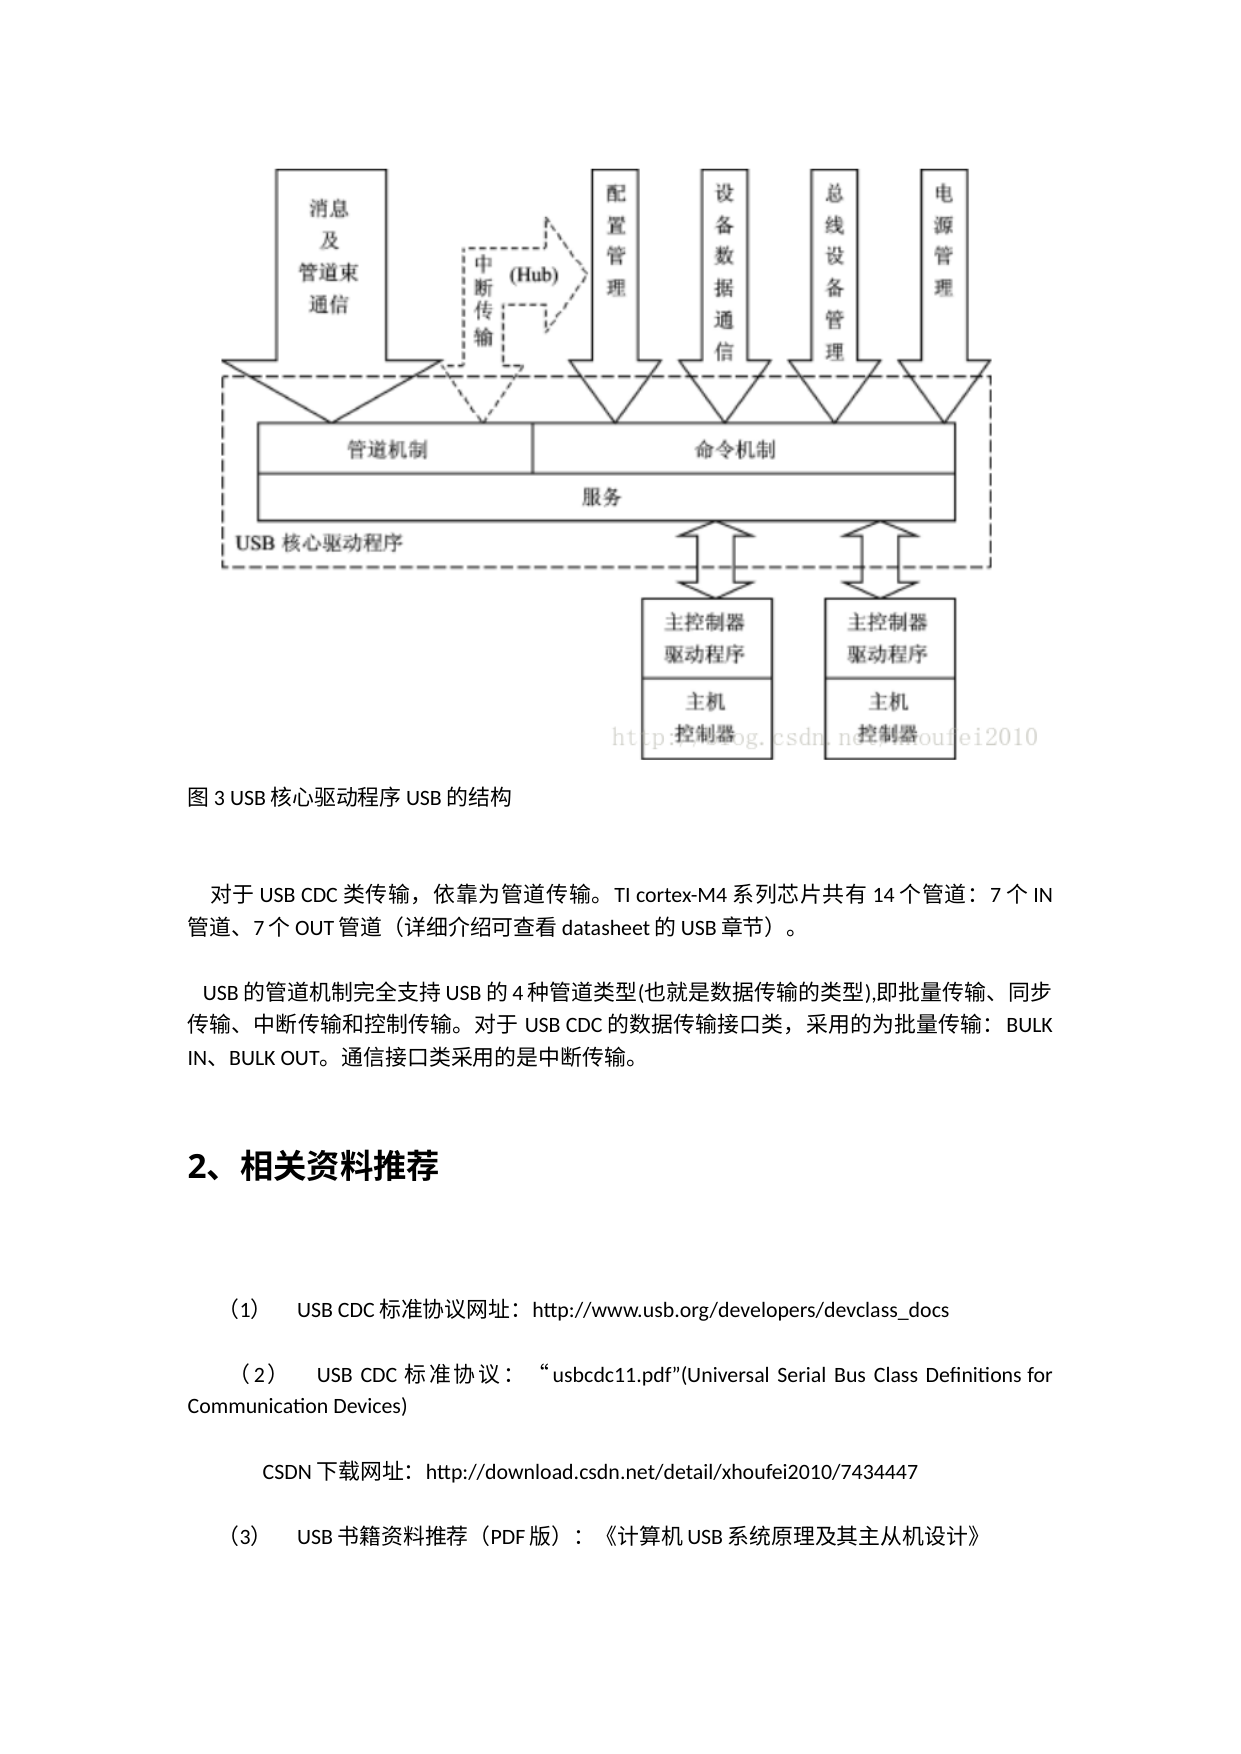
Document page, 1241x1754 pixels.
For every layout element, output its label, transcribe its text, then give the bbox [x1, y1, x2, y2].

text （1） USB CDC标准协议网址：http://www.usb.org/developers/devclass_docs [187, 1291, 1053, 1324]
text （2） USB CDC标准协议：“usbcdc11.pdf”(Universal Serial Bus Class Definitions for Communication Devices) [187, 1356, 1053, 1421]
text USB的管道机制完全支持USB的4种管道类型(也就是数据传输的类型),即批量传输、同步传输、中断传输和控制传输。对于USB CDC的数据传输接口类，采用的为批量传输：BULK IN、BULK OUT。通信接口类采用的是中断传输。 [187, 974, 1053, 1072]
subtitle 2、相关资料推荐 [187, 1132, 1053, 1197]
text （3） USB书籍资料推荐（PDF版）：《计算机USB系统原理及其主从机设计》 [187, 1519, 1053, 1551]
text 对于USB CDC类传输，依靠为管道传输。TI cortex-M4系列芯片共有14个管道：7个IN管道、7个OUT管道（详细介绍可查看datasheet的USB章节）。 [187, 877, 1053, 942]
text CSDN下载网址：http://download.csdn.net/detail/xhoufei2010/7434447 [187, 1454, 1053, 1486]
picture [187, 162, 1053, 764]
text 图3 USB核心驱动程序USB的结构 [187, 779, 1053, 812]
